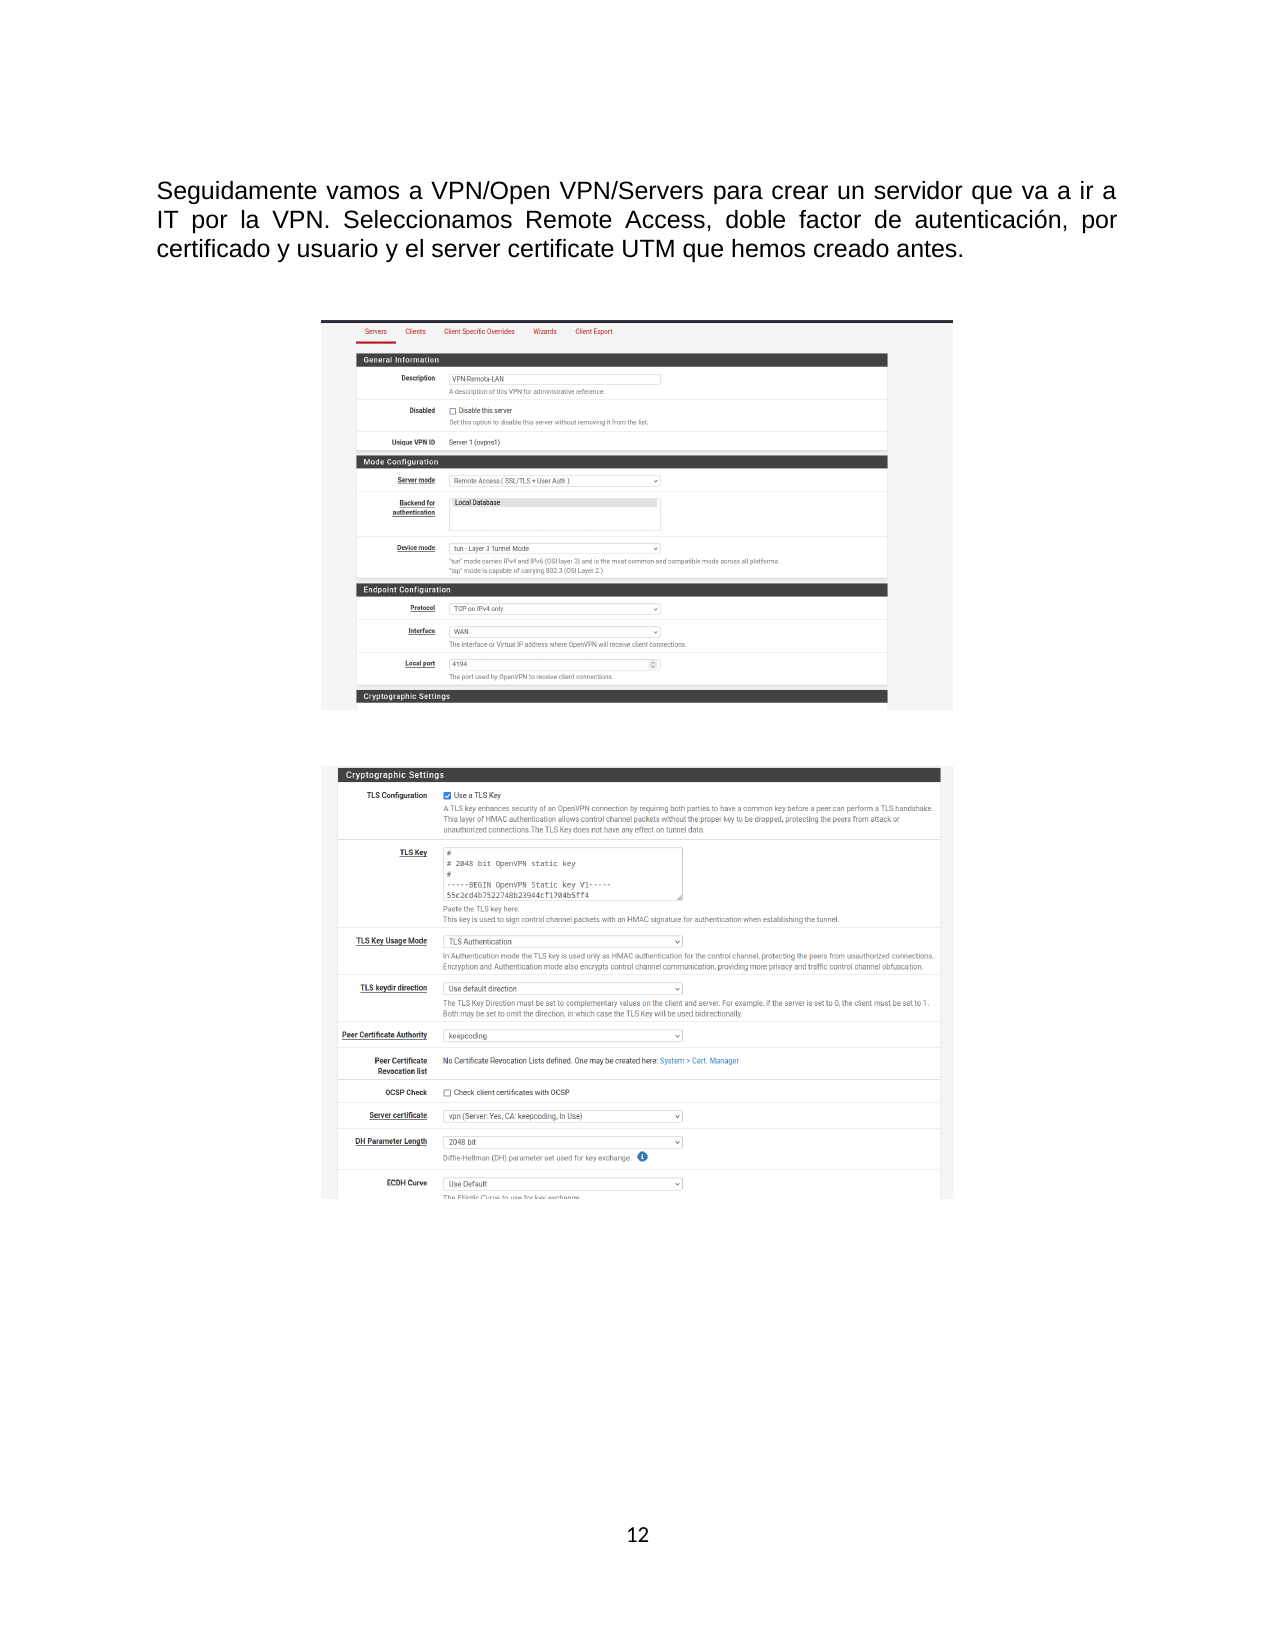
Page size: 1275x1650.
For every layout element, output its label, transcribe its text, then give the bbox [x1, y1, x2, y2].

picture [321, 766, 954, 1199]
picture [321, 320, 953, 710]
text Seguidamente vamos a VPN/Open VPN/Servers para crear un servidor que va a ir a IT por la VPN. Seleccionamos Remote Access, doble factor de autenticación, por certificado y usuario y el server certificate UTM que hemos creado antes. [156, 176, 1118, 263]
